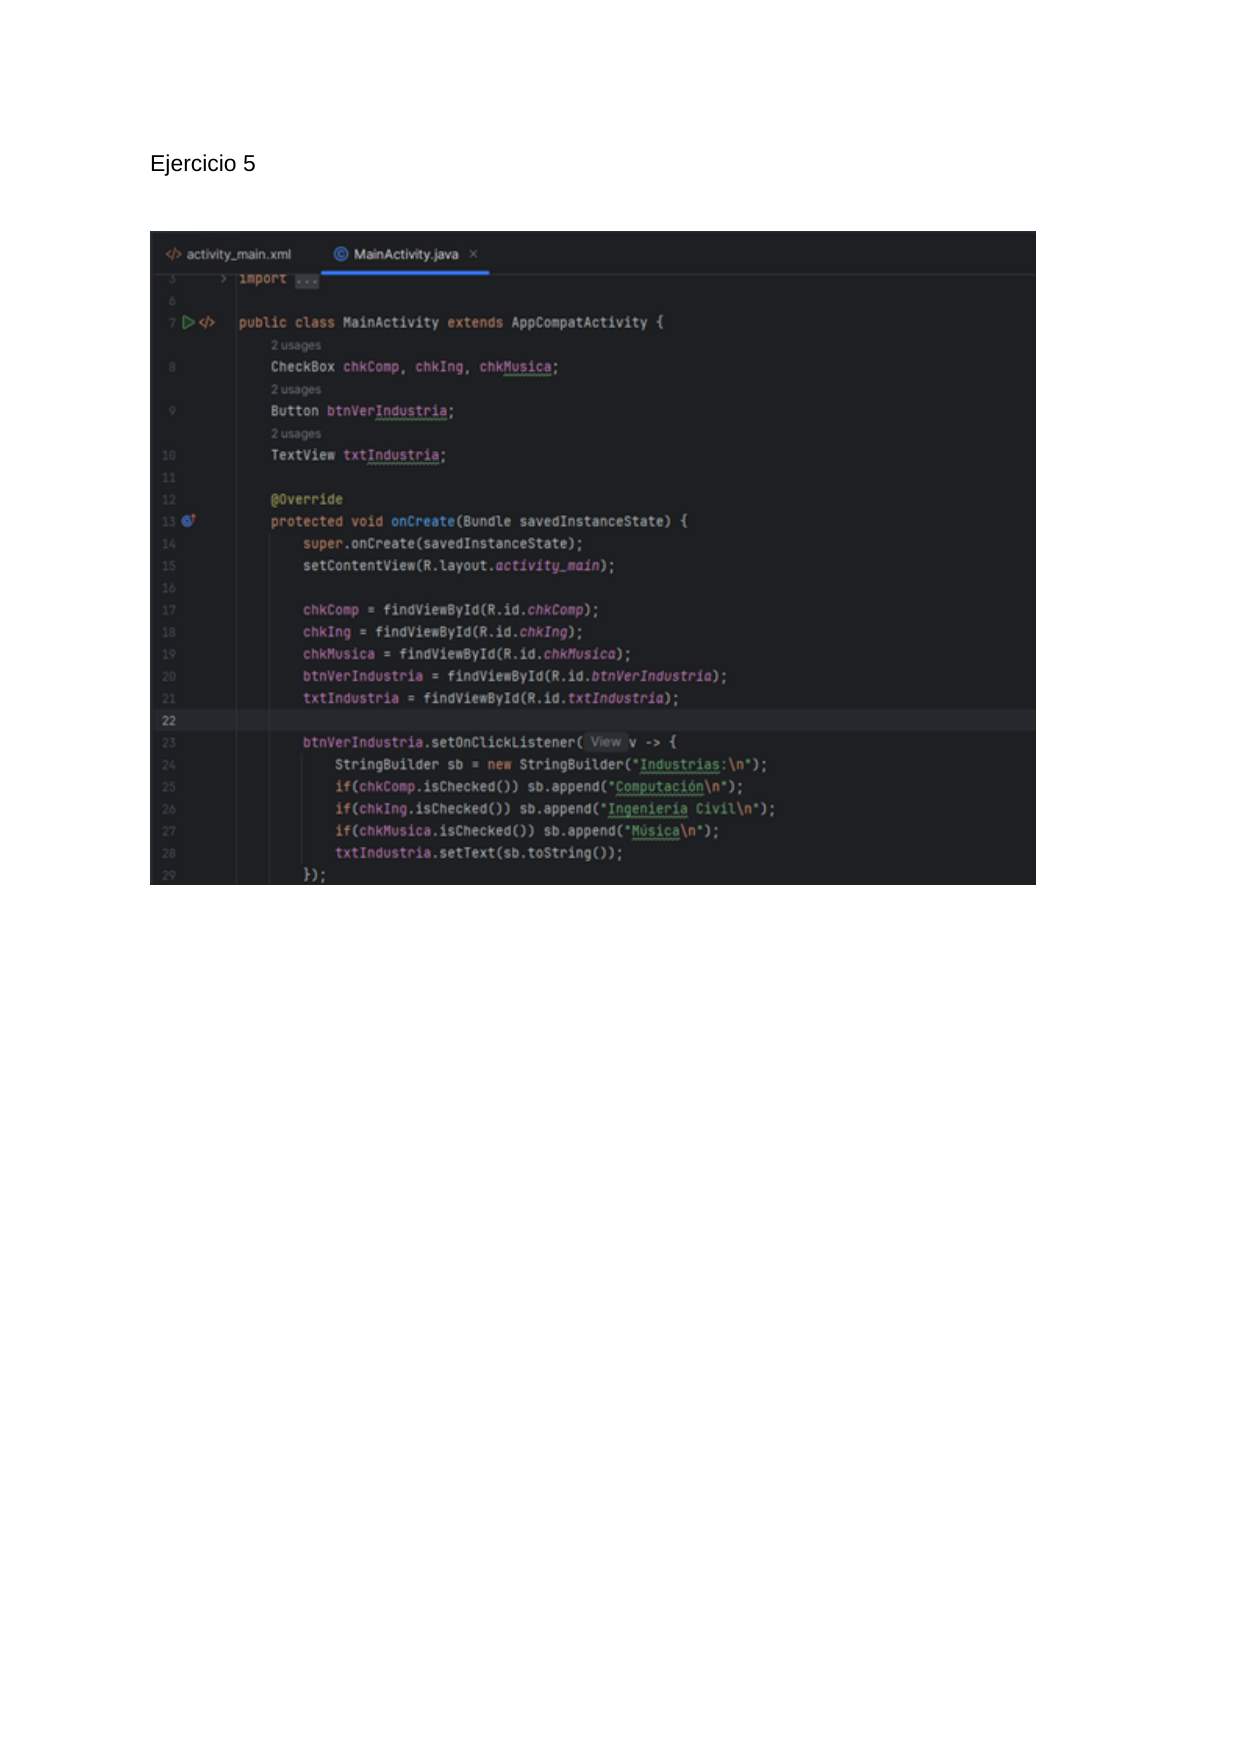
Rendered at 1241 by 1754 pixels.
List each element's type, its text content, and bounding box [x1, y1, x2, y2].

picture [150, 231, 1036, 885]
text Ejercicio 5 [150, 150, 1090, 176]
